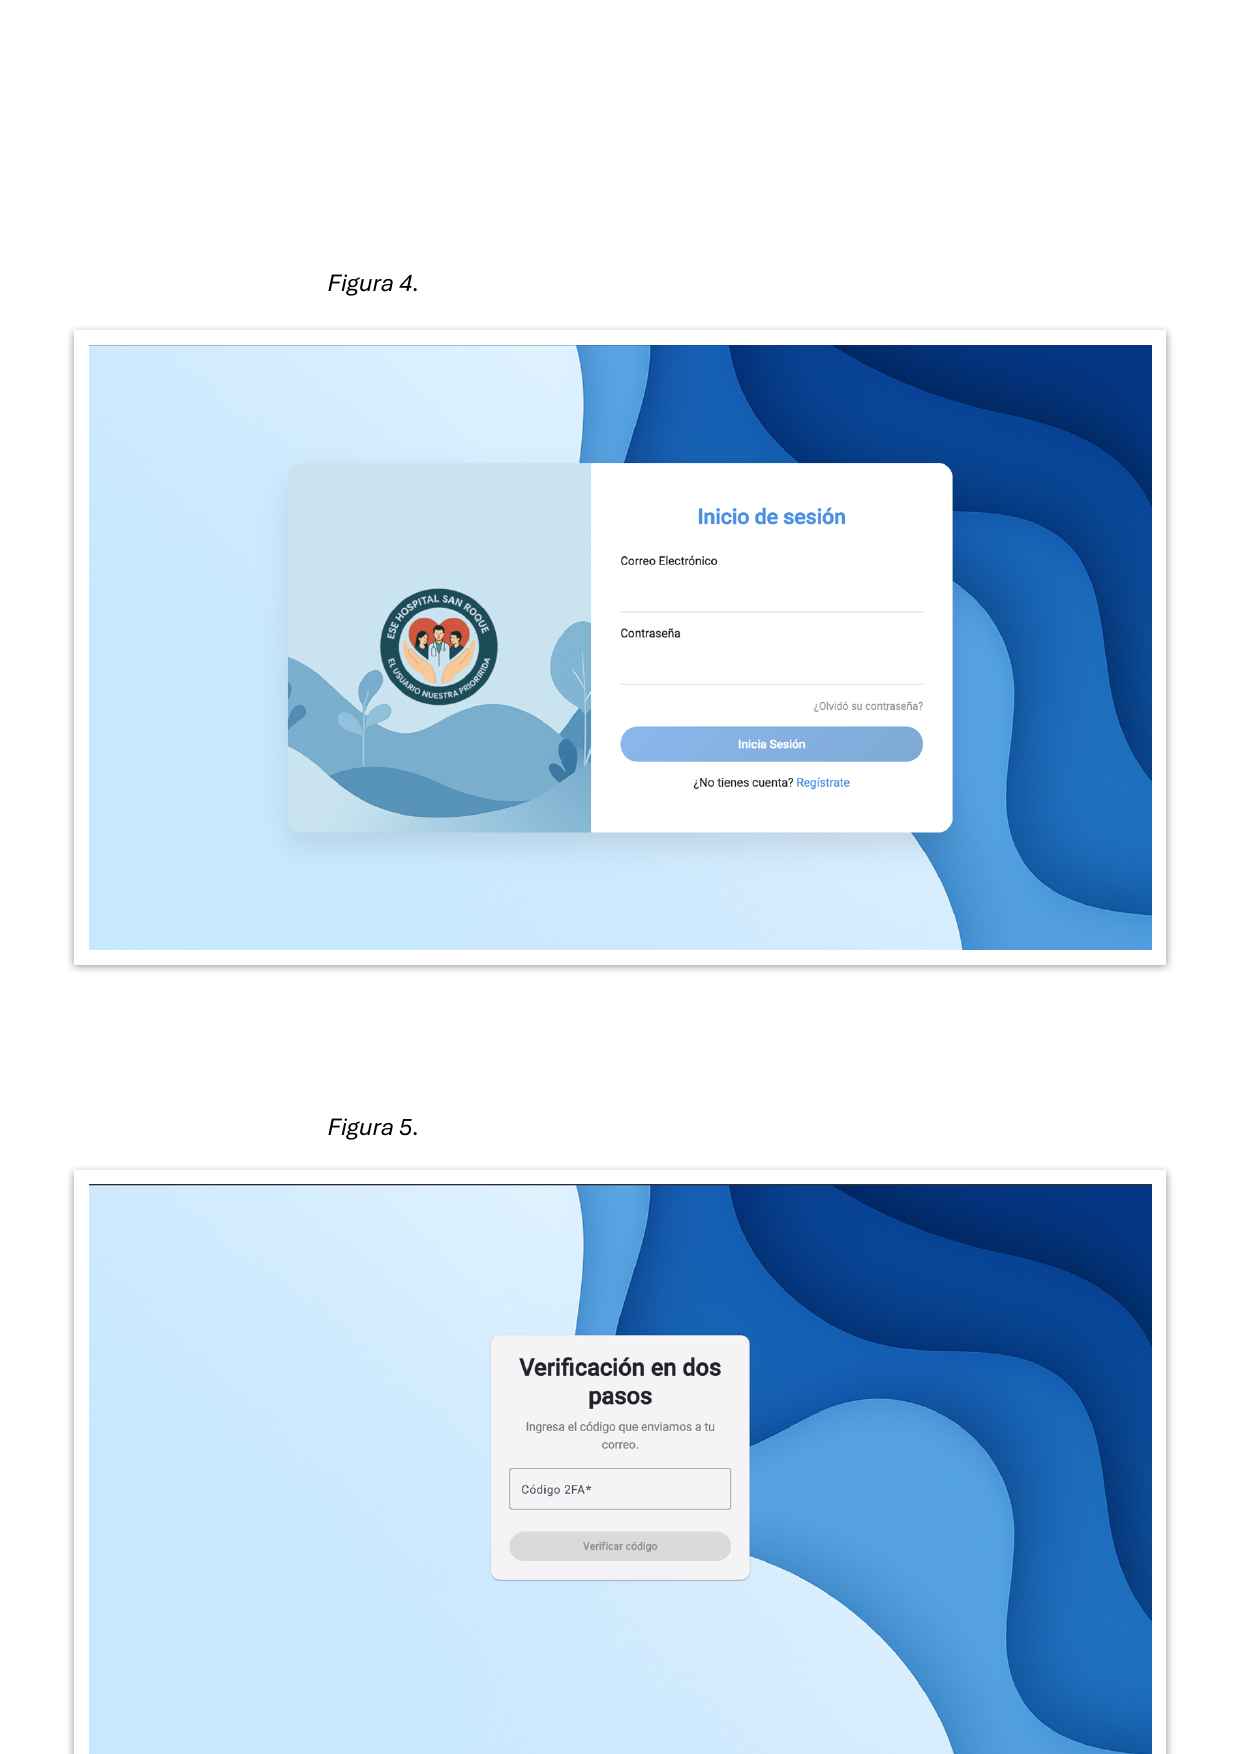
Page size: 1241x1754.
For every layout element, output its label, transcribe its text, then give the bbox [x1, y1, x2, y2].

picture [89, 345, 1152, 950]
text Figura 5. [327, 1112, 1063, 1143]
picture [89, 1184, 1152, 1754]
text Figura 4. [327, 268, 1063, 298]
